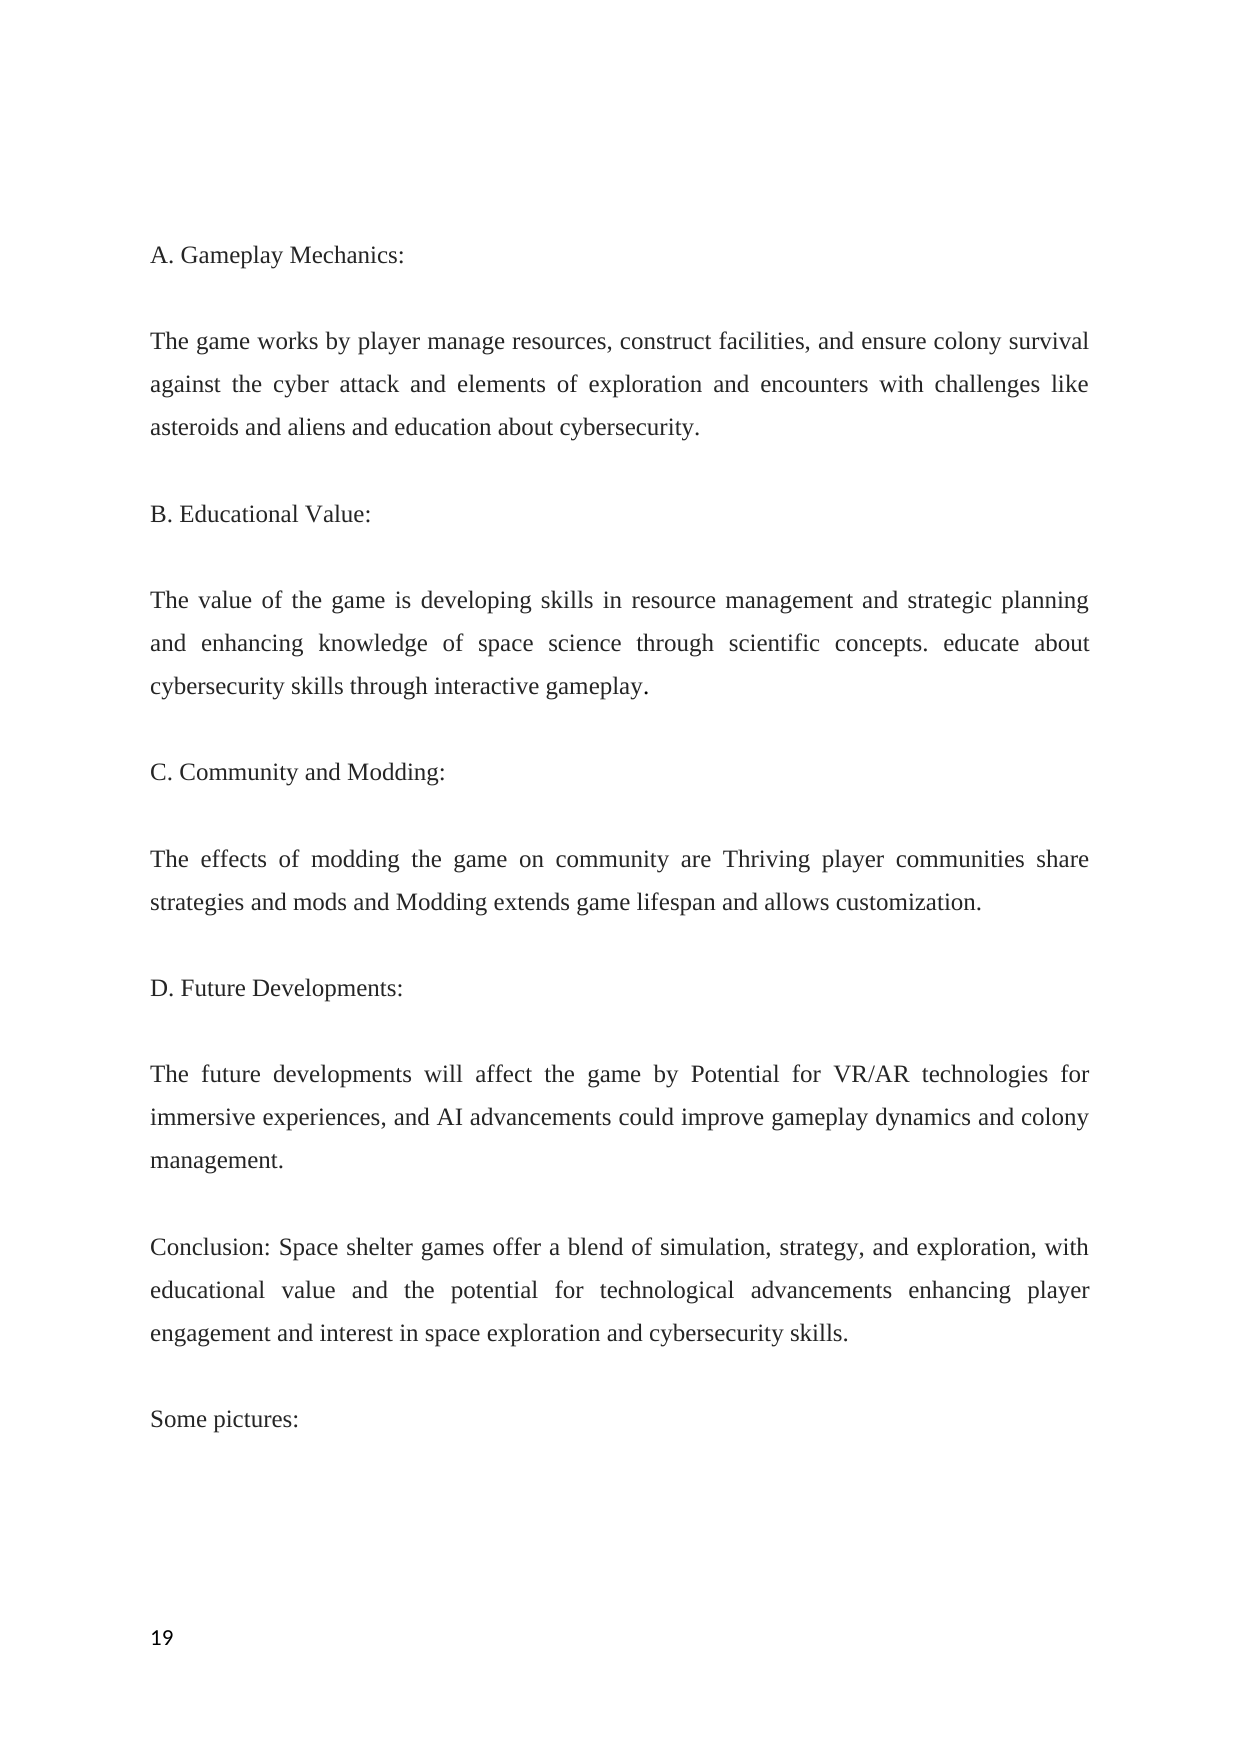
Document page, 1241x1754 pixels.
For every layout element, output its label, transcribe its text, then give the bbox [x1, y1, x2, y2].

text B. Educational Value: [150, 499, 1090, 527]
text A. Gameplay Mechanics: [150, 240, 1090, 269]
text D. Future Developments: [150, 973, 1090, 1002]
text The game works by player manage resources, construct facilities, and ensure colony survival against the cyber attack and elements of exploration and encounters with challenges like asteroids and aliens and education about cybersecurity. [150, 326, 1090, 441]
text The value of the game is developing skills in resource management and strategic planning and enhancing knowledge of space science through scientific concepts. educate about cybersecurity skills through interactive gameplay. [150, 585, 1090, 700]
text C. Community and Modding: [150, 757, 1090, 786]
text The future developments will affect the game by Potential for VR/AR technologies for immersive experiences, and AI advancements could improve gameplay dynamics and colony management. [150, 1059, 1090, 1174]
text Some pictures: [150, 1404, 1090, 1433]
text The effects of modding the game on community are Thriving player communities share strategies and mods and Modding extends game lifespan and allows customization. [150, 844, 1090, 916]
text Conclusion: Space shelter games offer a blend of simulation, strategy, and exploration, with educational value and the potential for technological advancements enhancing player engagement and interest in space exploration and cybersecurity skills. [150, 1232, 1090, 1347]
